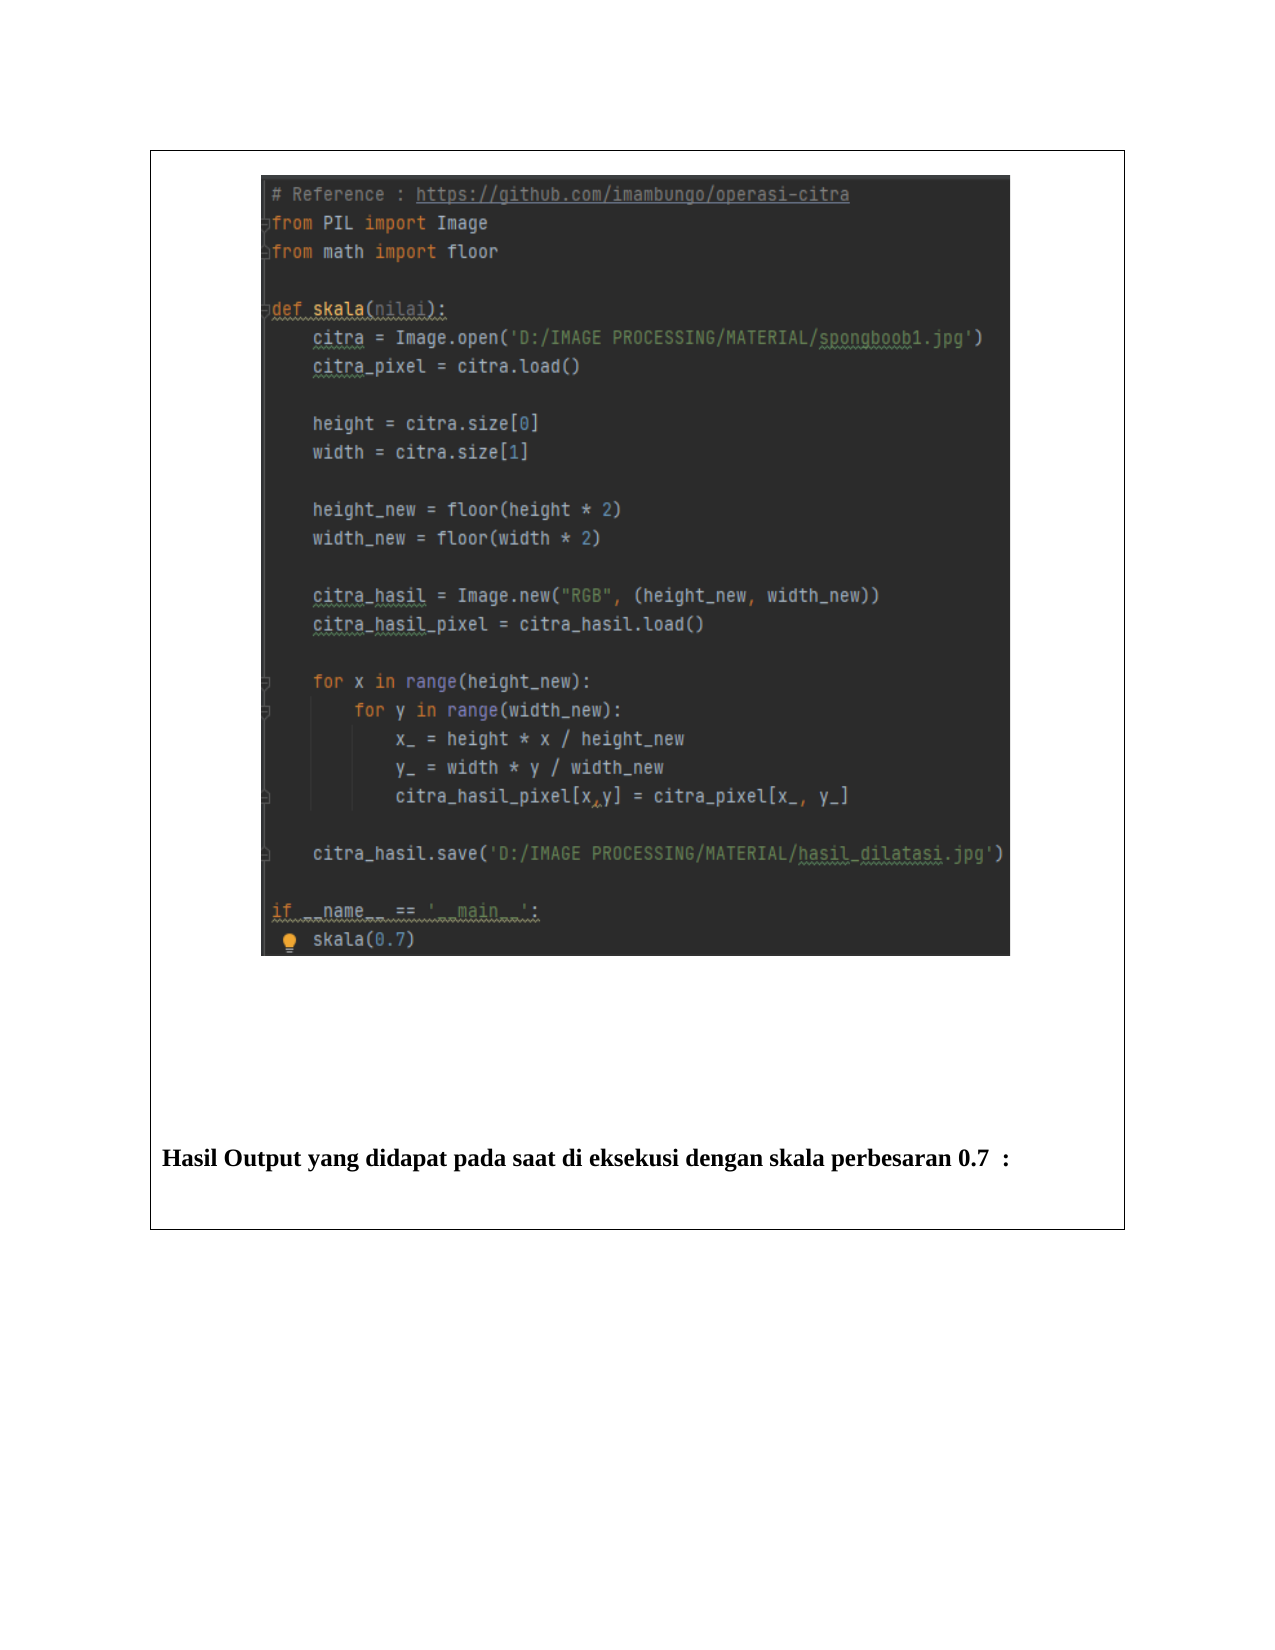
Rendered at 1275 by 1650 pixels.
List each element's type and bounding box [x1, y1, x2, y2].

picture [261, 175, 1010, 957]
table_cell [151, 151, 1124, 1229]
